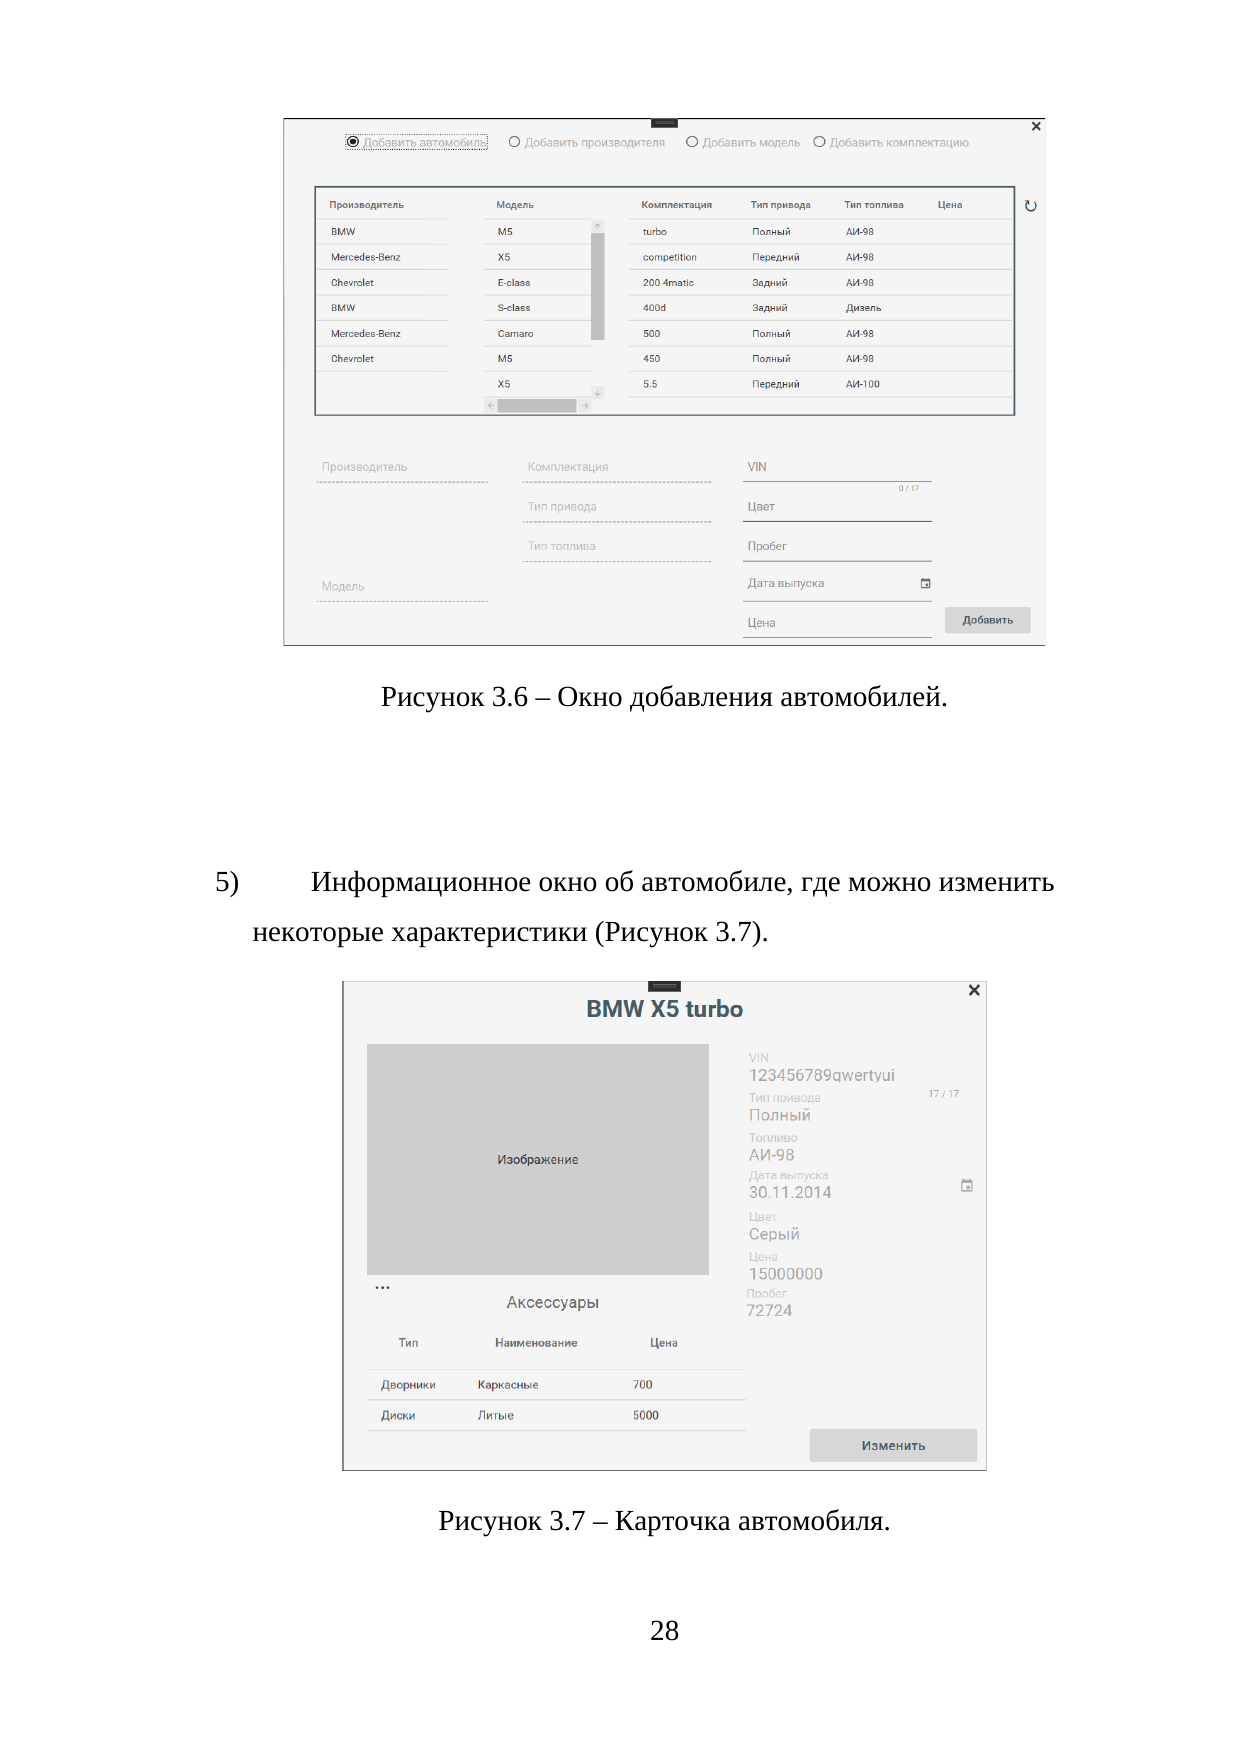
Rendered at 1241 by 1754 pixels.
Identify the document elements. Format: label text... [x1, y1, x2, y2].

text Рисунок 3.6 – Окно добавления автомобилей. [177, 679, 1152, 713]
list Информационное окно об автомобиле, где можно изменить некоторые характеристики (Рисунок 3.7). [215, 864, 1152, 948]
picture [342, 981, 987, 1471]
text Рисунок 3.7 – Карточка автомобиля. [177, 1503, 1152, 1537]
picture [283, 118, 1046, 646]
